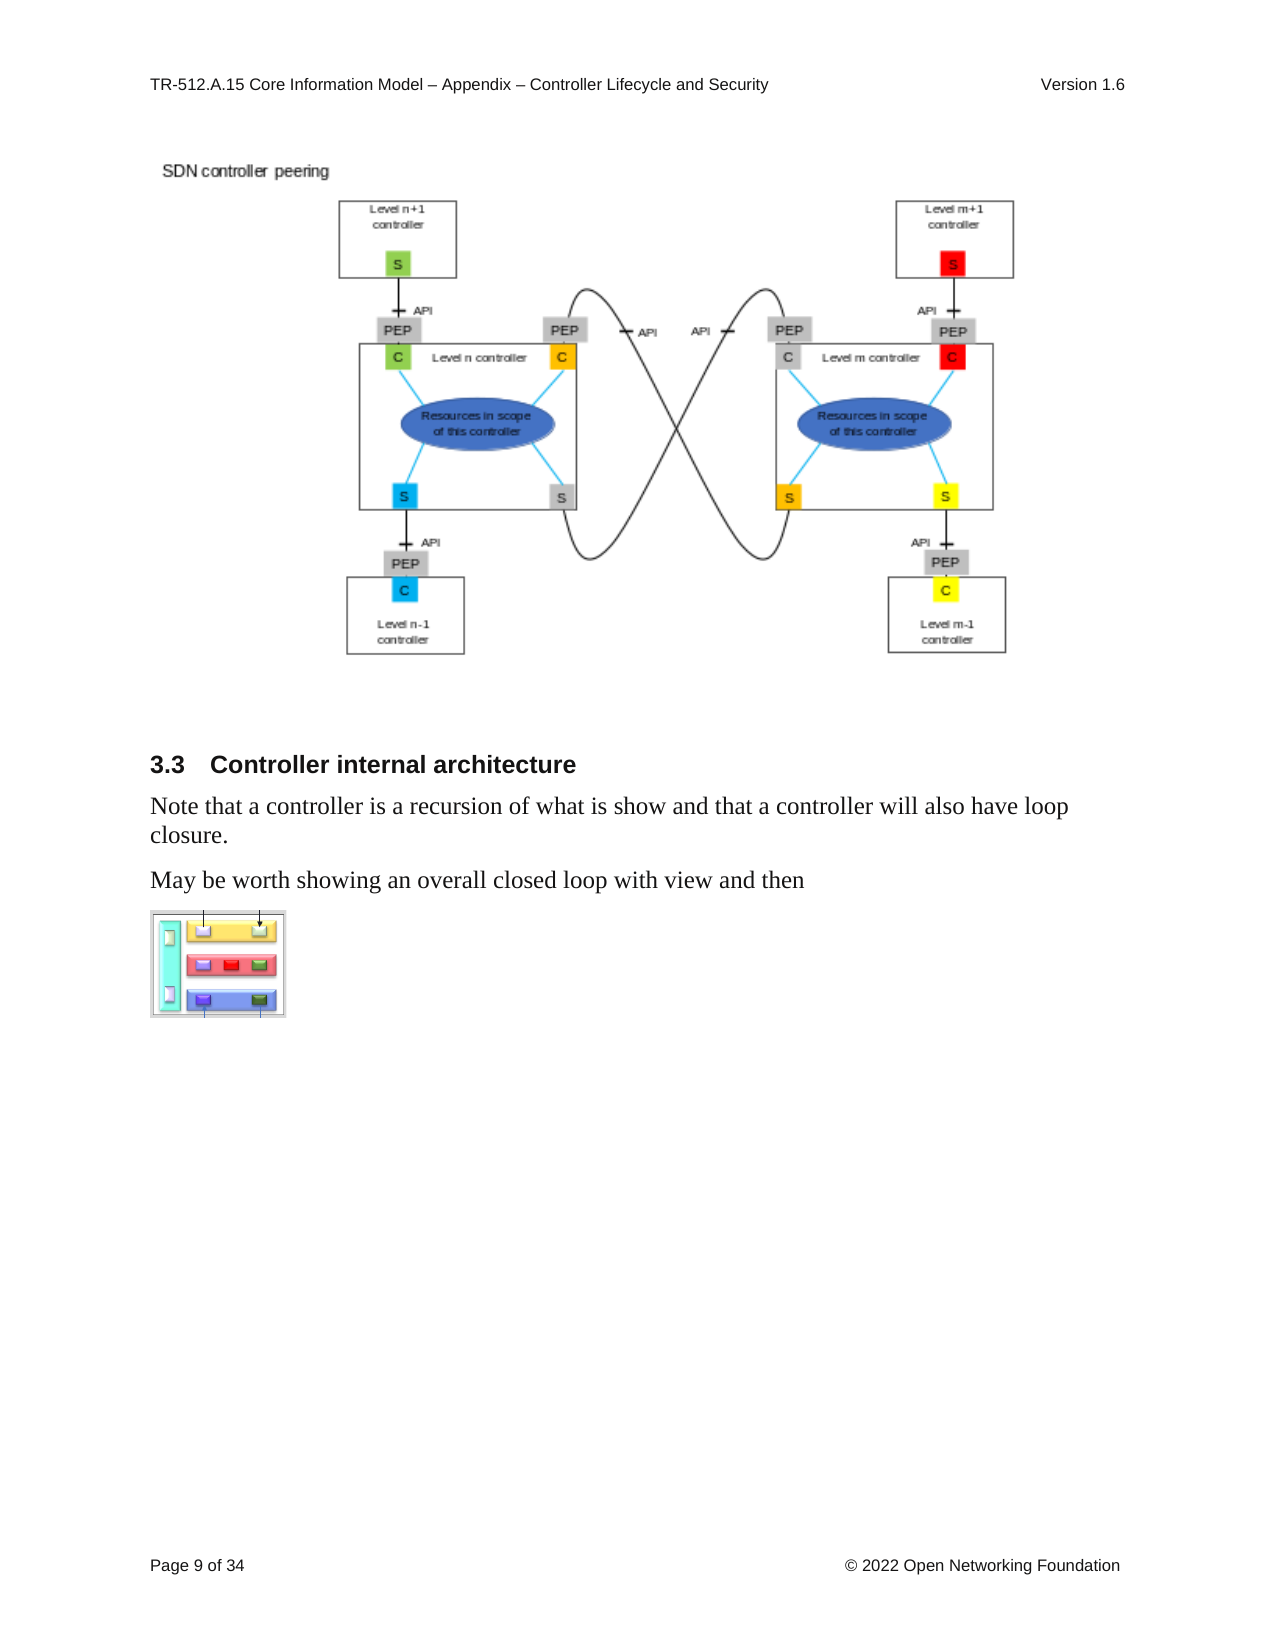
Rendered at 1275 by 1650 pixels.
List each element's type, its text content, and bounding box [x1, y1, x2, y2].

text Note that a controller is a recursion of what is show and that a controller will also have loop closure. [150, 791, 1125, 849]
picture [150, 910, 287, 1018]
subtitle Controller internal architecture [150, 750, 1125, 779]
text May be worth showing an overall closed loop with view and then [150, 865, 1125, 894]
